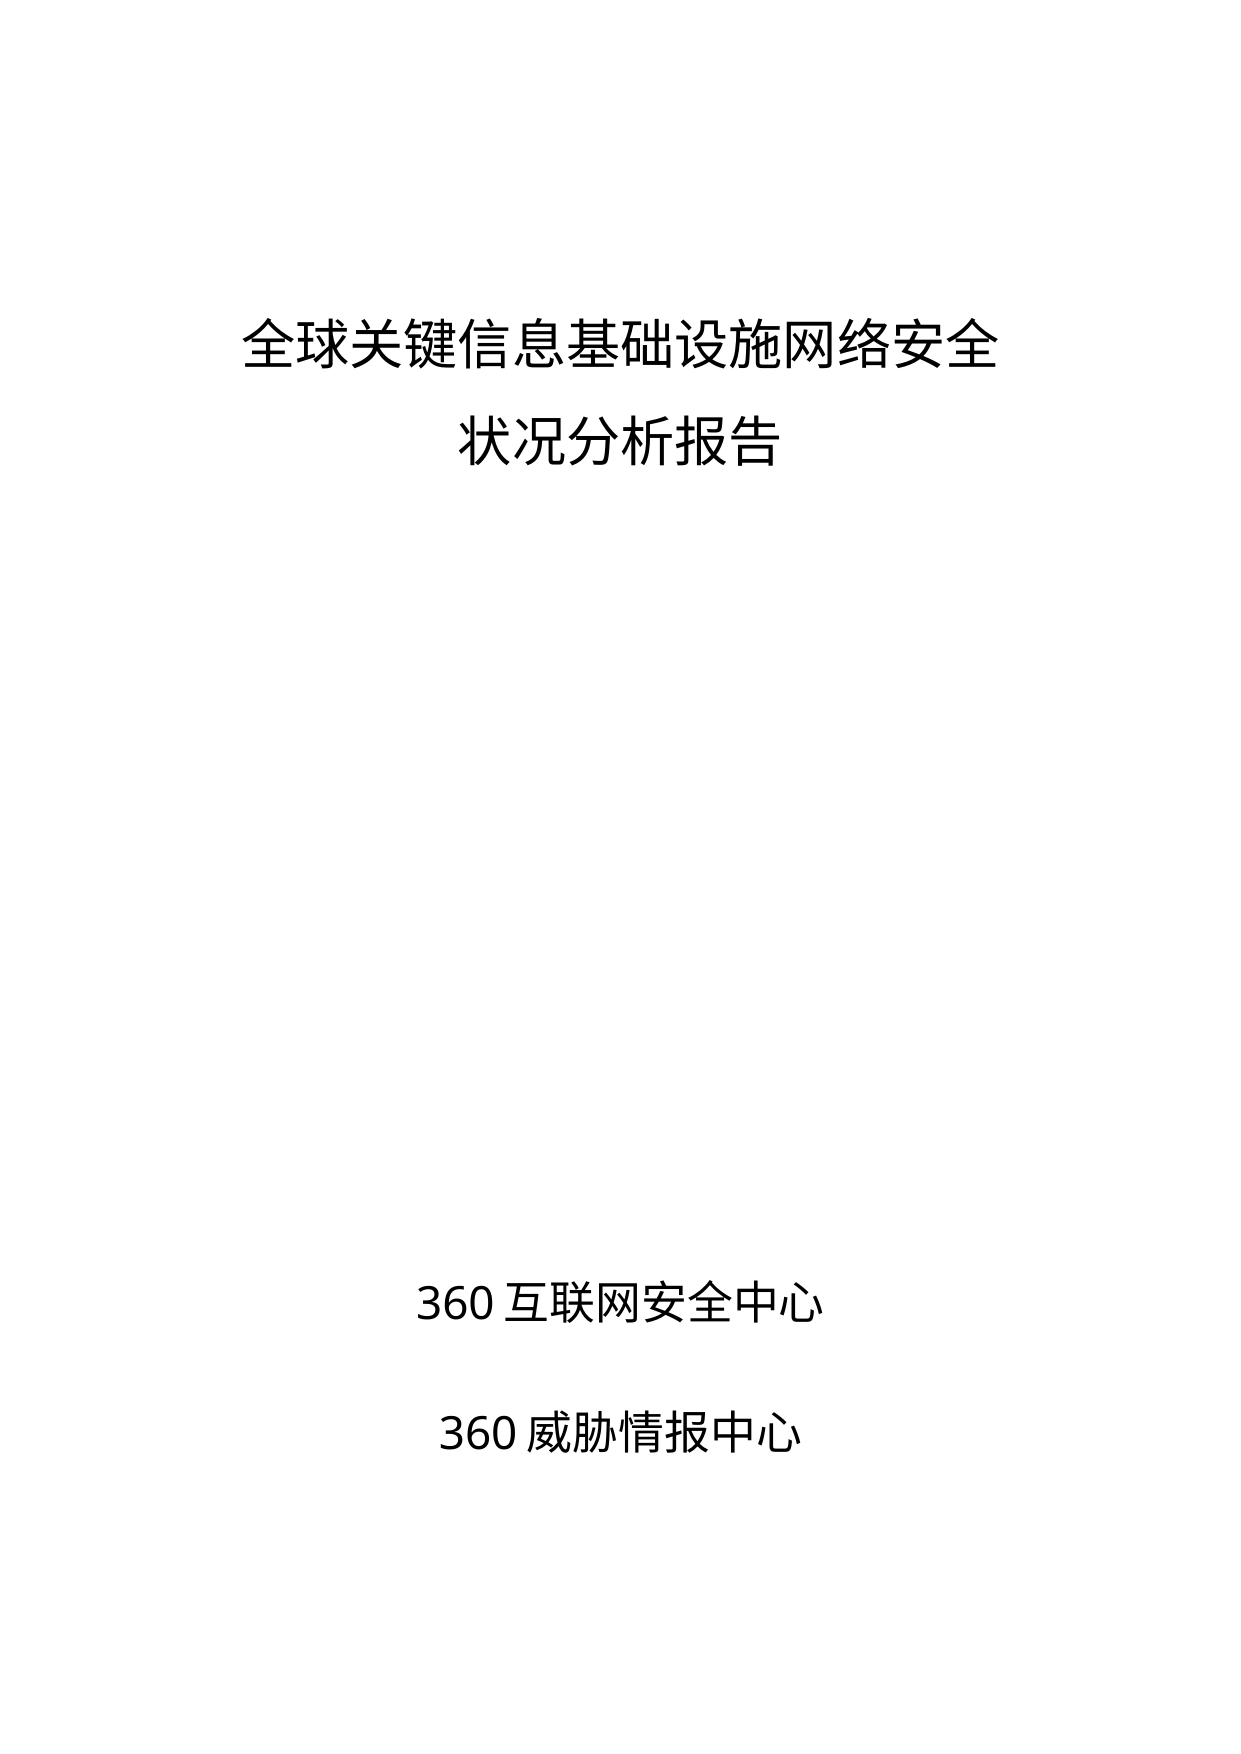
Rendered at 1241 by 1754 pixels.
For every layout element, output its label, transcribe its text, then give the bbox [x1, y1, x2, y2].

text 全球关键信息基础设施网络安全 [187, 292, 1053, 389]
text 状况分析报告 [187, 389, 1053, 487]
text 360互联网安全中心 [187, 1251, 1053, 1348]
text 360威胁情报中心 [187, 1381, 1053, 1478]
